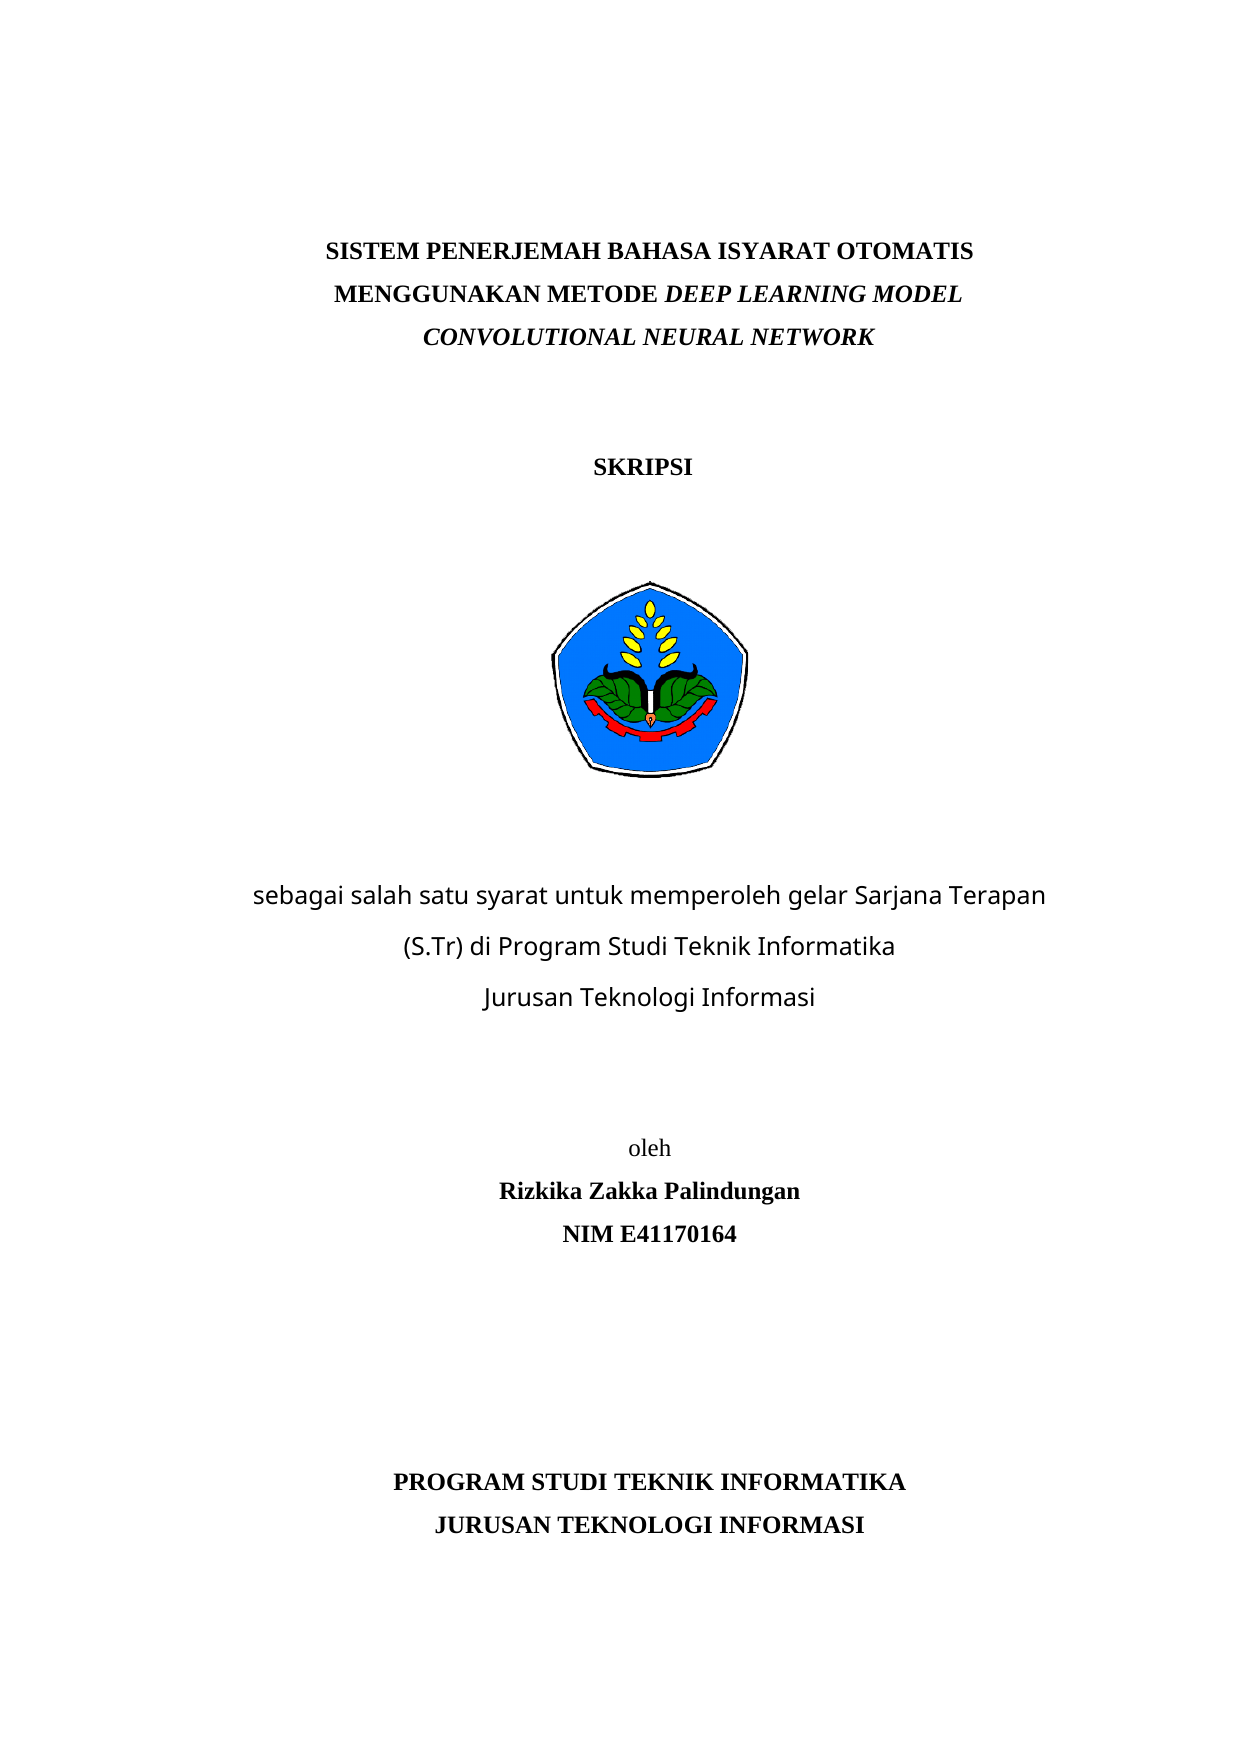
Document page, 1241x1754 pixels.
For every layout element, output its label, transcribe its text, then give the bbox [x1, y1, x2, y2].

text Rizkika Zakka Palindungan [236, 1176, 1063, 1205]
picture [551, 581, 749, 778]
text oleh [236, 1133, 1063, 1162]
text JURUSAN TEKNOLOGI INFORMASI [236, 1510, 1063, 1538]
text sebagai salah satu syarat untuk memperoleh gelar Sarjana Terapan (S.Tr) di Program Studi Teknik Informatika [236, 878, 1063, 963]
text NIM E41170164 [236, 1219, 1063, 1248]
text Jurusan Teknologi Informasi [236, 980, 1063, 1014]
text PROGRAM STUDI TEKNIK INFORMATIKA [236, 1467, 1063, 1495]
text SKRIPSI [236, 452, 1050, 481]
text SISTEM PENERJEMAH BAHASA ISYARAT OTOMATIS MENGGUNAKAN METODE DEEP LEARNING MODEL CONVOLUTIONAL NEURAL NETWORK [236, 236, 1063, 351]
